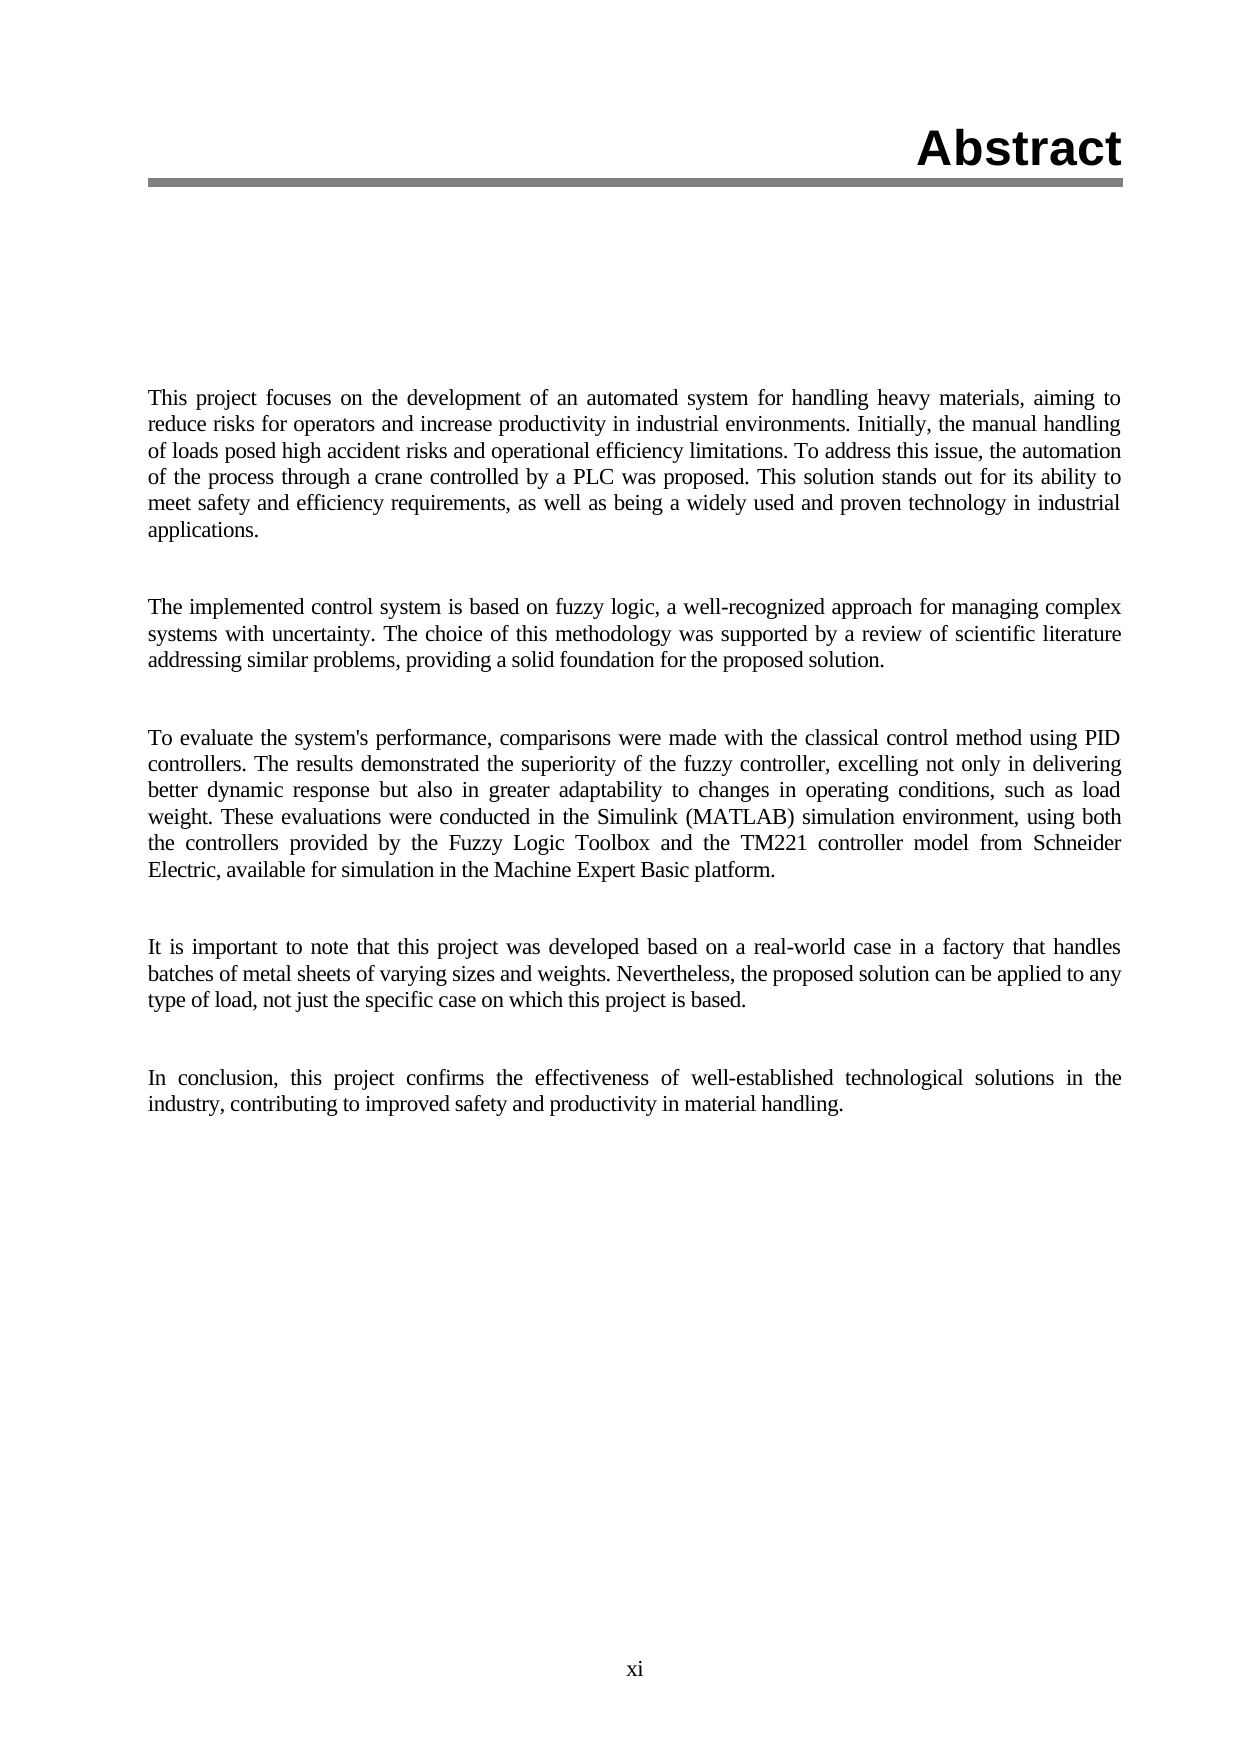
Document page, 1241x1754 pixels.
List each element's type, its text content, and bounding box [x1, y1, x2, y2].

text This project focuses on the development of an automated system for handling heavy materials, aiming to reduce risks for operators and increase productivity in industrial environments. Initially, the manual handling of loads posed high accident risks and operational efficiency limitations. To address this issue, the automation of the process through a crane controlled by a PLC was proposed. This solution stands out for its ability to meet safety and efficiency requirements, as well as being a widely used and proven technology in industrial applications. [148, 384, 1122, 542]
text It is important to note that this project was developed based on a real-world case in a factory that handles batches of metal sheets of varying sizes and weights. Nevertheless, the proposed solution can be applied to any type of load, not just the specific case on which this project is based. [148, 933, 1122, 1012]
text In conclusion, this project confirms the effectiveness of well-established technological solutions in the industry, contributing to improved safety and productivity in material handling. [148, 1064, 1122, 1116]
text To evaluate the system's performance, comparisons were made with the classical control method using PID controllers. The results demonstrated the superiority of the fuzzy controller, excelling not only in delivering better dynamic response but also in greater adaptability to changes in operating conditions, such as load weight. These evaluations were conducted in the Simulink (MATLAB) simulation environment, using both the controllers provided by the Fuzzy Logic Toolbox and the TM221 controller model from Schneider Electric, available for simulation in the Machine Expert Basic platform. [148, 724, 1122, 882]
text Abstract [148, 118, 1123, 178]
text The implemented control system is based on fuzzy logic, a well-recognized approach for managing complex systems with uncertainty. The choice of this methodology was supported by a review of scientific literature addressing similar problems, providing a solid foundation for the proposed solution. [148, 593, 1122, 672]
